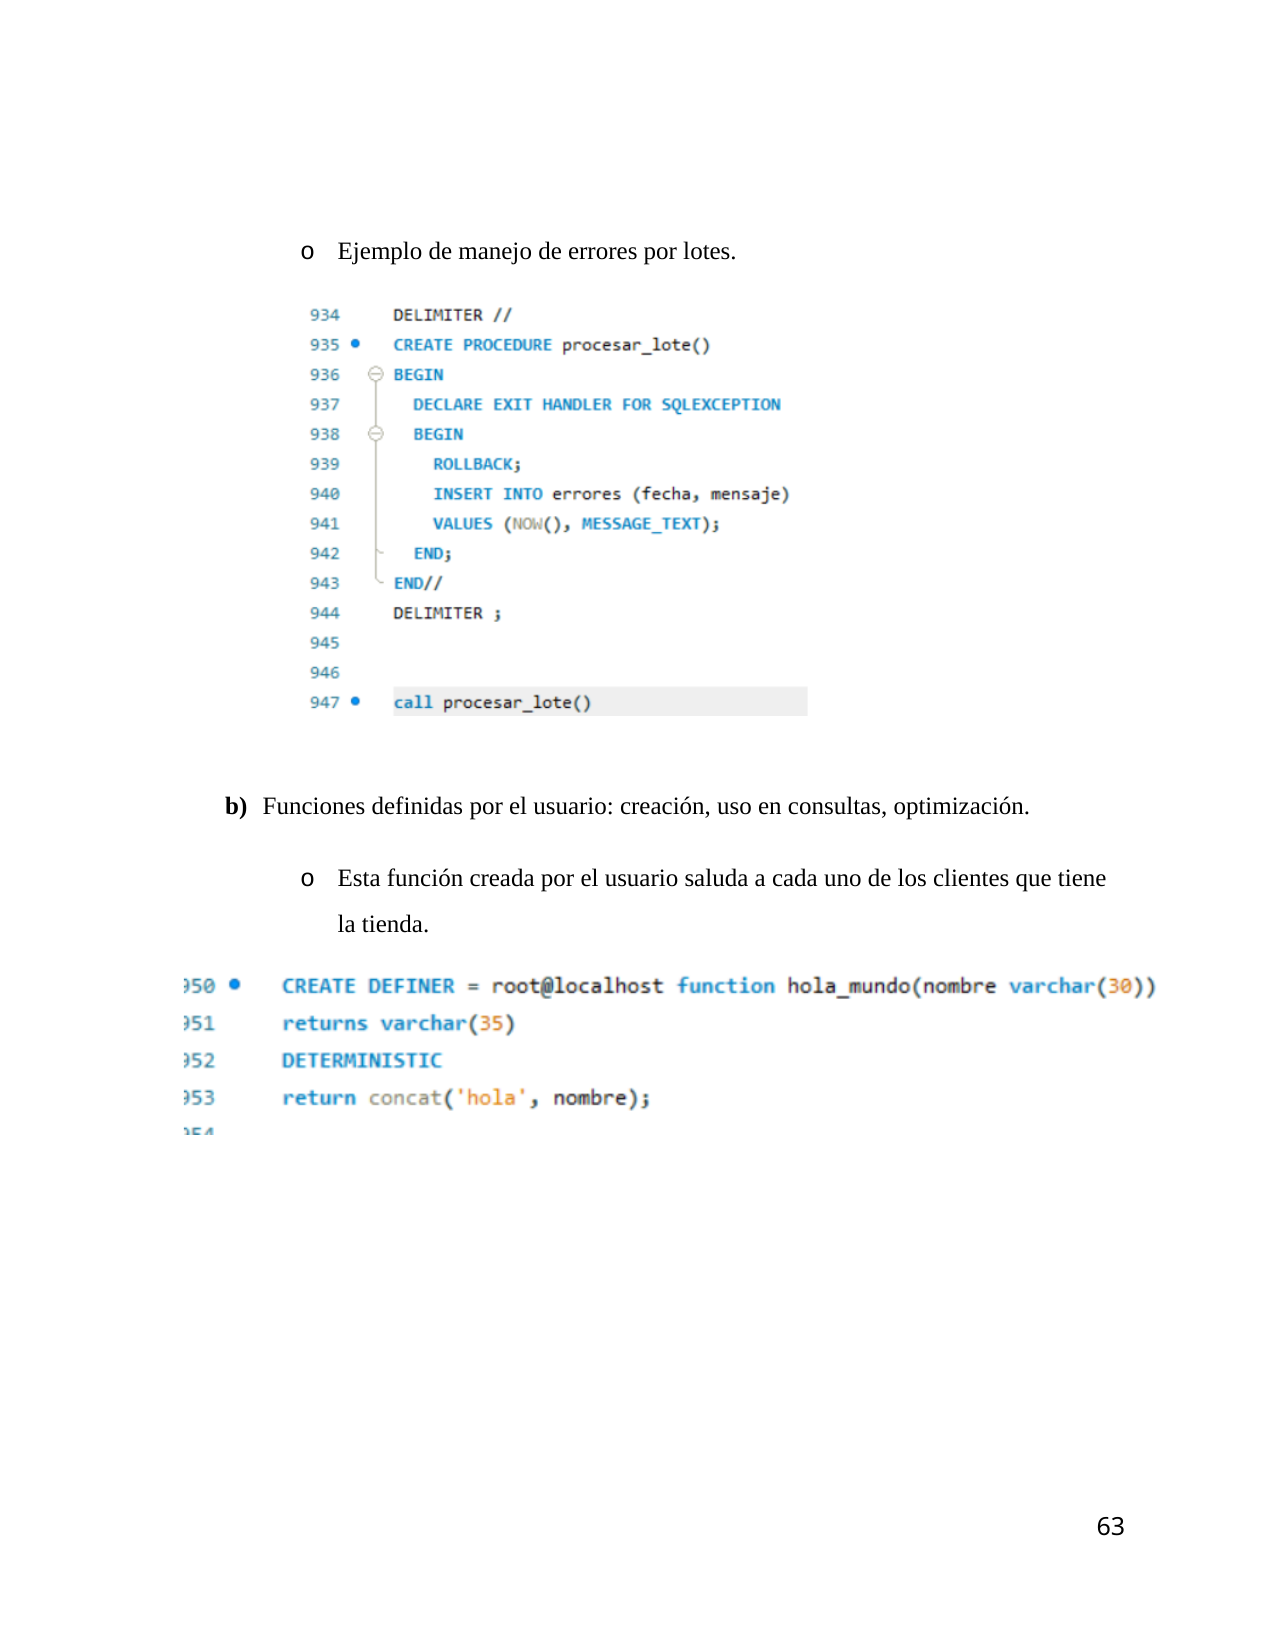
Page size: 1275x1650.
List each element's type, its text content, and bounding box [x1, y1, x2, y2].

picture [183, 962, 1159, 1135]
list Funciones definidas por el usuario: creación, uso en consultas, optimización. [225, 791, 1125, 820]
list Ejemplo de manejo de errores por lotes. [300, 236, 1125, 267]
list Esta función creada por el usuario saluda a cada uno de los clientes que tiene la tienda. [300, 863, 1125, 937]
picture [308, 295, 808, 716]
